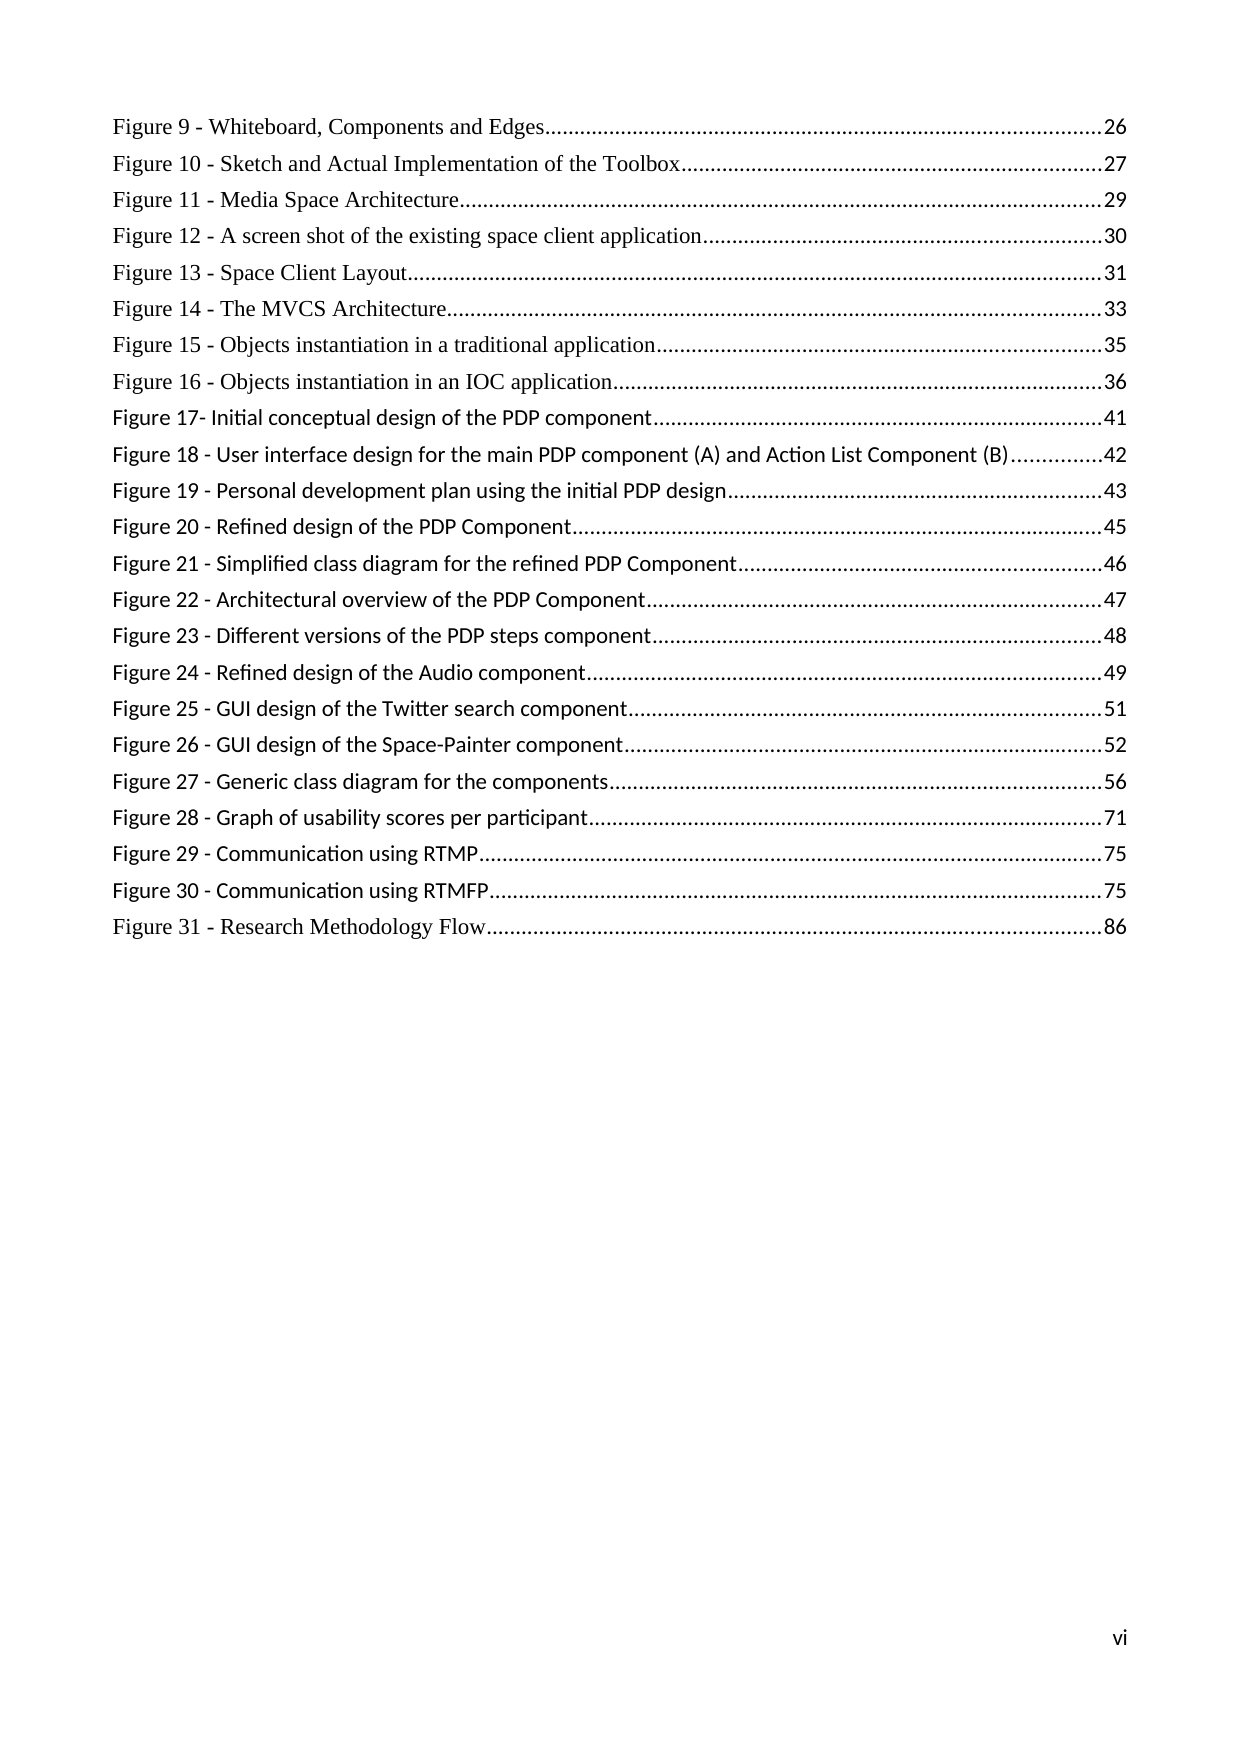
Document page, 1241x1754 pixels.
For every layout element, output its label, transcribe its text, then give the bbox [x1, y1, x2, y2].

text Figure 31 - Research Methodology Flow 86 [112, 912, 1128, 940]
text Figure 12 - A screen shot of the existing space client application 30 [112, 222, 1128, 249]
text Figure 19 - Personal development plan using the initial PDP design 43 [112, 476, 1128, 504]
text Figure 14 - The MVCS Architecture 33 [112, 294, 1128, 322]
text Figure 23 - Different versions of the PDP steps component 48 [112, 621, 1128, 649]
text Figure 28 - Graph of usability scores per participant 71 [112, 803, 1128, 831]
text Figure 27 - Generic class diagram for the components 56 [112, 767, 1128, 795]
text Figure 18 - User interface design for the main PDP component (A) and Action List Component (B) 42 [112, 440, 1128, 468]
text Figure 22 - Architectural overview of the PDP Component 47 [112, 585, 1128, 613]
text Figure 11 - Media Space Architecture 29 [112, 185, 1128, 213]
text Figure 29 - Communication using RTMP 75 [112, 839, 1128, 868]
text Figure 30 - Communication using RTMFP 75 [112, 876, 1128, 904]
text Figure 9 - Whiteboard, Components and Edges 26 [112, 112, 1128, 141]
text Figure 17- Initial conceptual design of the PDP component 41 [112, 403, 1128, 431]
text Figure 21 - Simplified class diagram for the refined PDP Component 46 [112, 549, 1128, 577]
text Figure 25 - GUI design of the Twitter search component 51 [112, 694, 1128, 722]
text Figure 24 - Refined design of the Audio component 49 [112, 658, 1128, 686]
text Figure 20 - Refined design of the PDP Component 45 [112, 512, 1128, 540]
text Figure 13 - Space Client Layout 31 [112, 258, 1128, 286]
text Figure 10 - Sketch and Actual Implementation of the Toolbox 27 [112, 149, 1128, 177]
text Figure 26 - GUI design of the Space-Painter component 52 [112, 731, 1128, 758]
text Figure 16 - Objects instantiation in an IOC application 36 [112, 367, 1128, 395]
text Figure 15 - Objects instantiation in a traditional application 35 [112, 331, 1128, 359]
